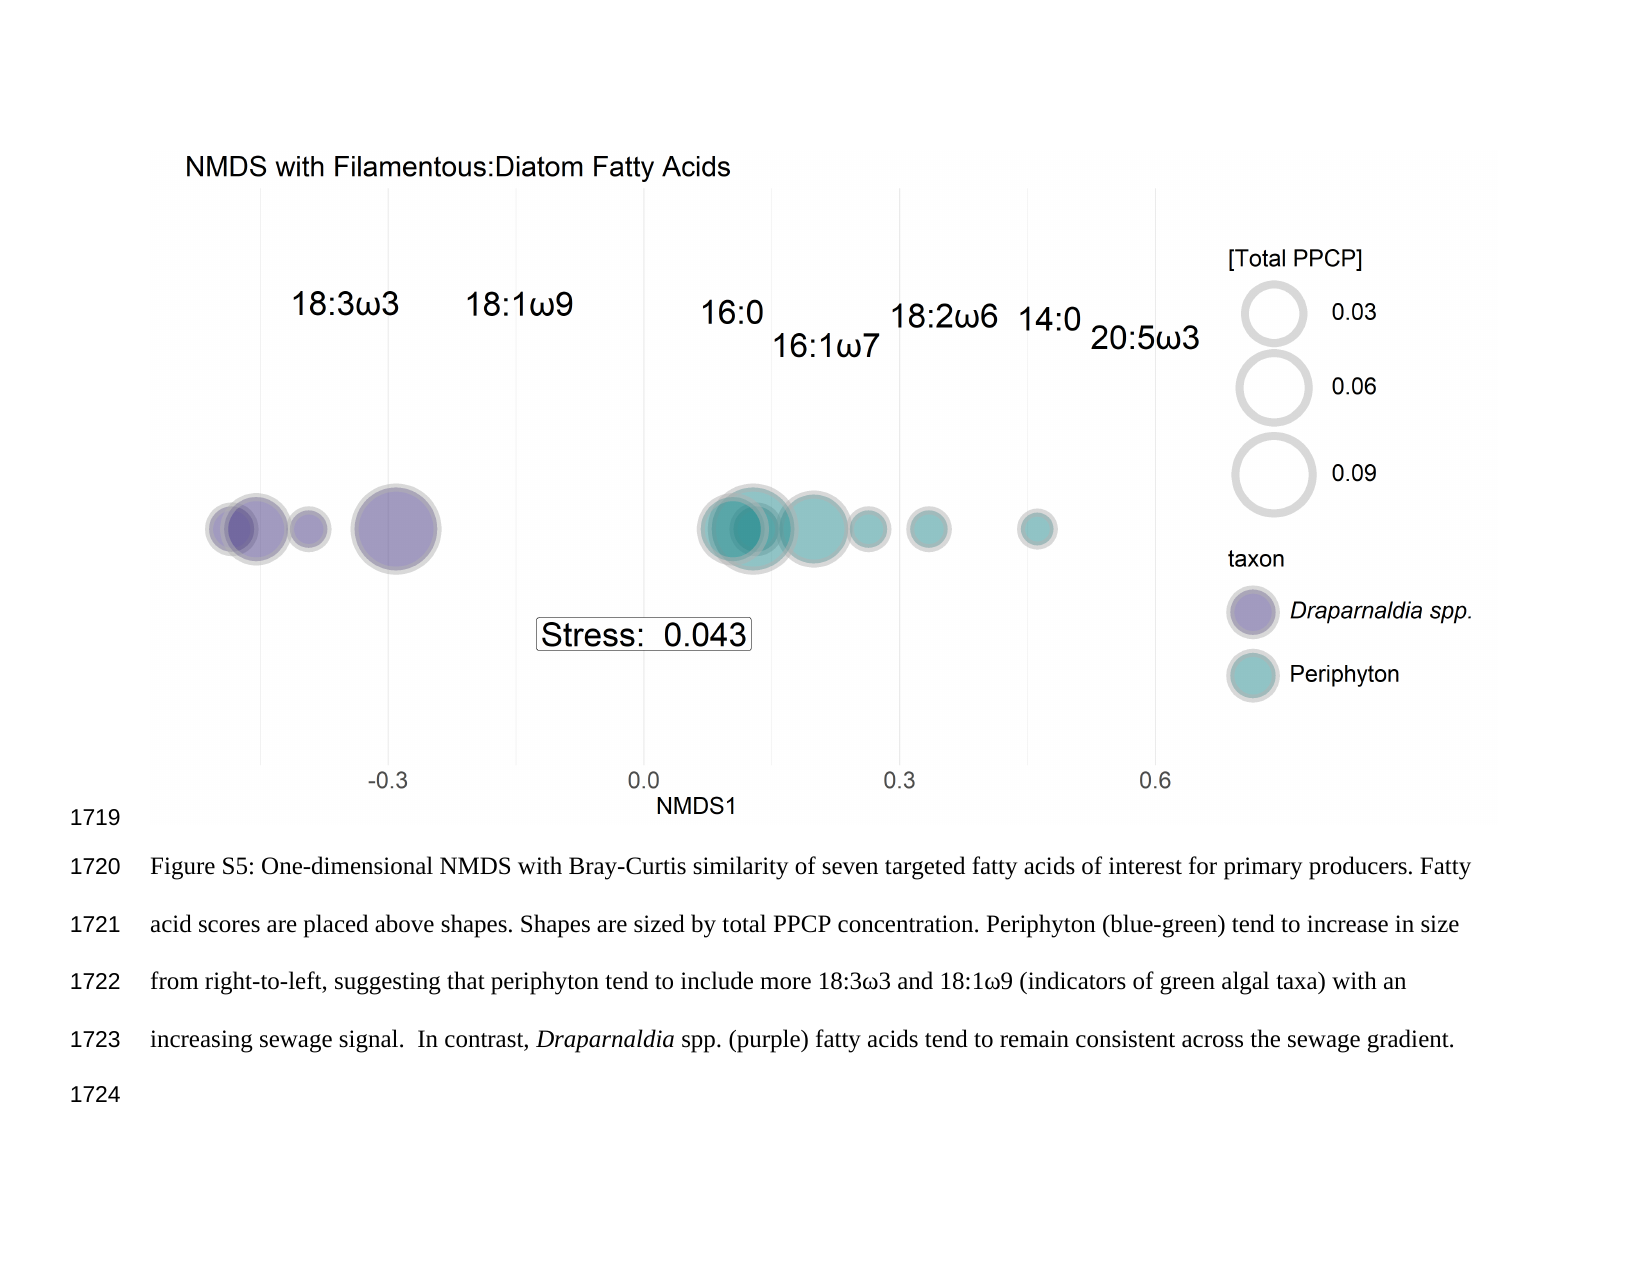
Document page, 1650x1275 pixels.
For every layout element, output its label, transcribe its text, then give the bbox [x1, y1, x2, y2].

picture [150, 150, 1499, 825]
text Figure S5: One-dimensional NMDS with Bray-Curtis similarity of seven targeted fatty acids of interest for primary producers. Fatty acid scores are placed above shapes. Shapes are sized by total PPCP concentration. Periphyton (blue-green) tend to increase in size from right-to-left, suggesting that periphyton tend to include more 18:3ω3 and 18:1ω9 (indicators of green algal taxa) with an increasing sewage signal. In contrast, Draparnaldia spp. (purple) fatty acids tend to remain consistent across the sewage gradient. [150, 851, 1500, 1053]
